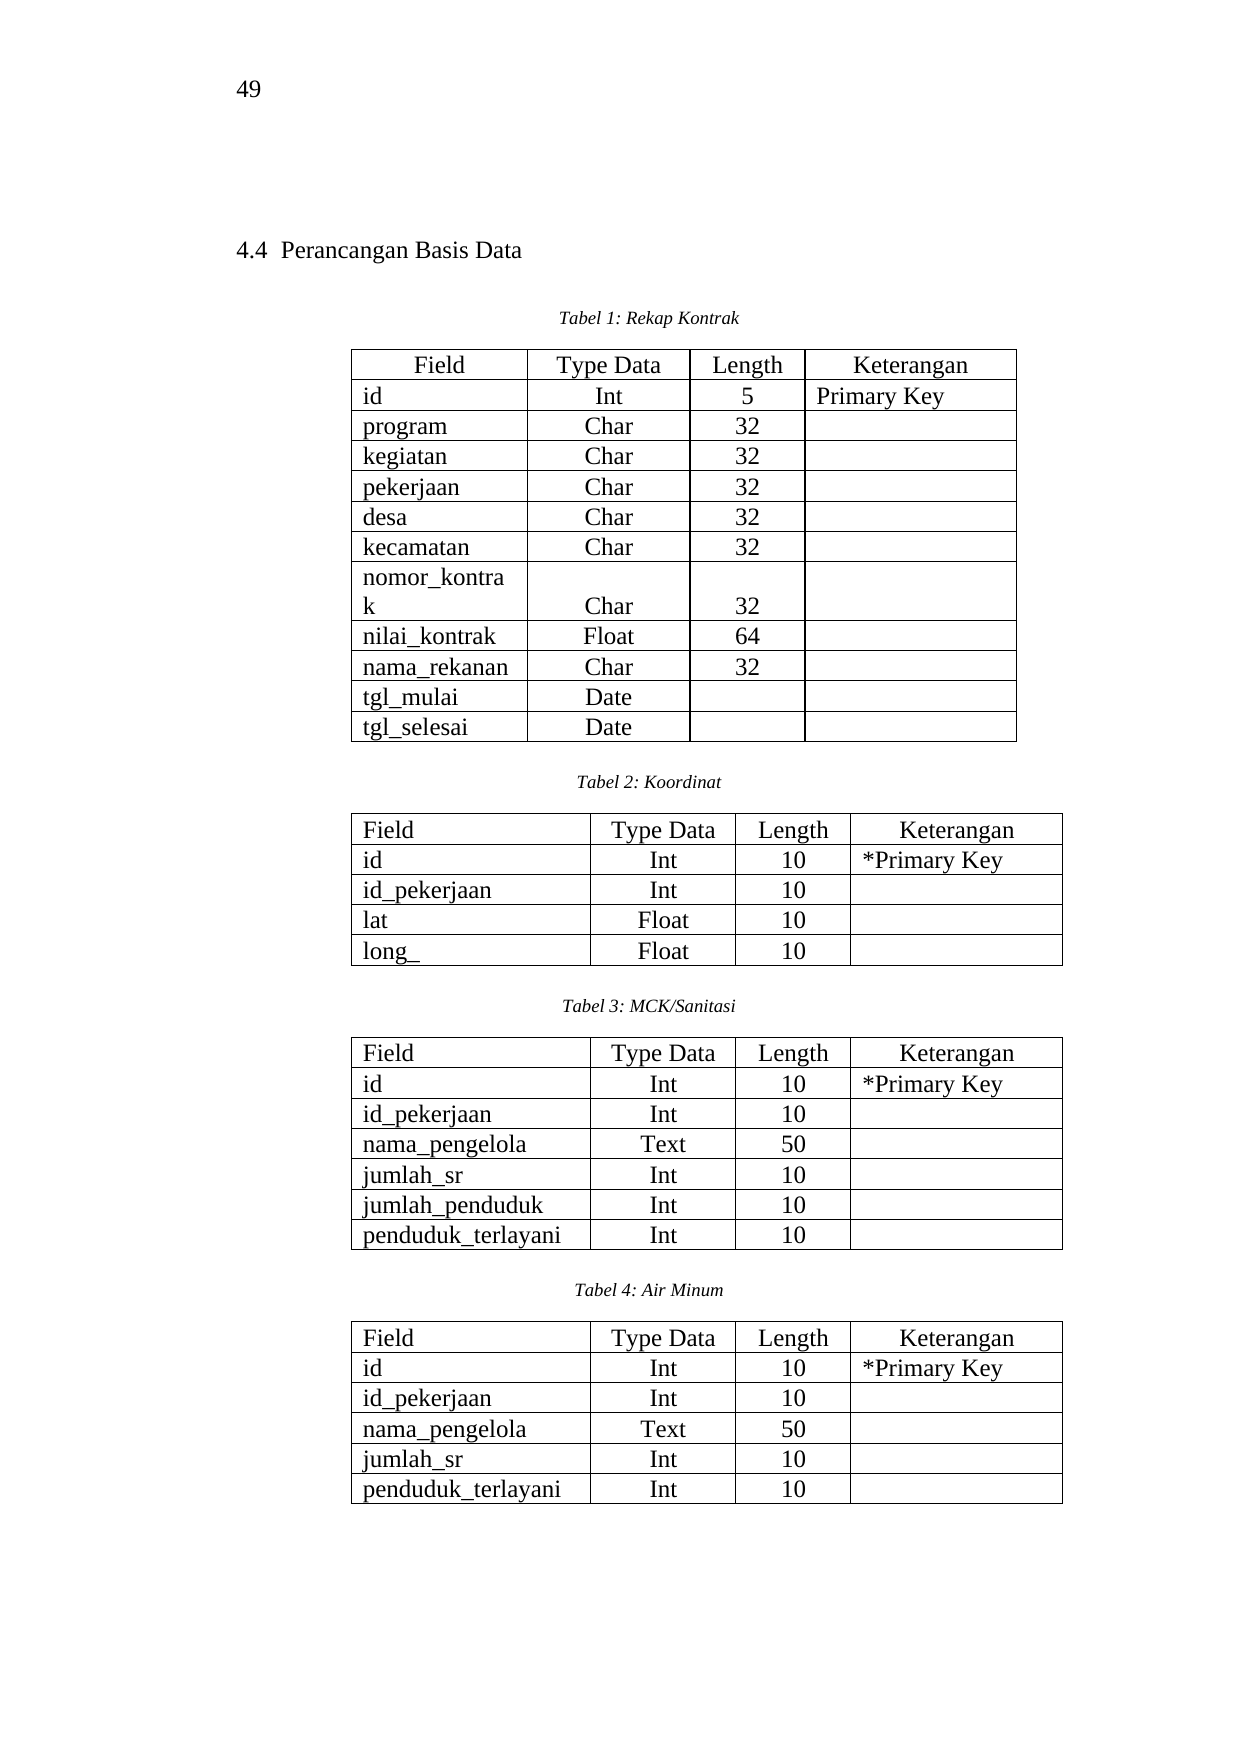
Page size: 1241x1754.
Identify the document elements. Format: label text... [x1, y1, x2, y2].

table_cell Char [528, 411, 689, 440]
table_header Length [736, 814, 850, 843]
table_cell kegiatan [352, 441, 527, 470]
table_cell [806, 621, 1016, 650]
table_cell 10 [736, 875, 850, 904]
table_cell Date [528, 681, 689, 711]
table_cell 10 [736, 1220, 850, 1249]
table_cell 10 [736, 1068, 850, 1097]
table_cell 10 [736, 935, 850, 965]
table_cell desa [352, 502, 527, 531]
table_cell jumlah_sr [352, 1444, 590, 1473]
table_cell 32 [691, 651, 804, 680]
table_header Type Data [591, 1038, 735, 1067]
table_cell [851, 1474, 1062, 1503]
text Tabel 1: Rekap Kontrak [236, 307, 1063, 328]
table_cell [691, 712, 804, 741]
table_cell 10 [736, 1383, 850, 1412]
table_cell tgl_mulai [352, 681, 527, 711]
table_cell 10 [736, 1190, 850, 1219]
table_cell Char [528, 651, 689, 680]
table_cell nama_rekanan [352, 651, 527, 680]
table_cell id_pekerjaan [352, 1383, 590, 1412]
table_header Keterangan [806, 350, 1016, 379]
table_cell 5 [691, 380, 804, 409]
table_cell id_pekerjaan [352, 1099, 590, 1128]
table_cell Char [528, 441, 689, 470]
text Tabel 3: MCK/Sanitasi [236, 994, 1063, 1016]
table_cell [851, 935, 1062, 965]
table_cell 10 [736, 845, 850, 874]
table_header Length [736, 1322, 850, 1352]
table_header Field [352, 350, 527, 379]
table_cell 32 [691, 532, 804, 561]
table_cell 32 [691, 471, 804, 501]
table_cell Char [528, 471, 689, 501]
table_header Type Data [528, 350, 689, 379]
table_header Field [352, 1038, 590, 1067]
table_cell Int [528, 380, 689, 409]
table_cell 32 [691, 441, 804, 470]
table_cell jumlah_sr [352, 1159, 590, 1188]
subtitle Perancangan Basis Data [236, 235, 1063, 263]
table_cell Int [591, 1444, 735, 1473]
table_cell Char [528, 562, 689, 620]
table_cell id [352, 845, 590, 874]
table_cell [851, 1413, 1062, 1442]
table_cell program [352, 411, 527, 440]
table_header Field [352, 814, 590, 843]
table_cell [806, 562, 1016, 620]
table_cell *Primary Key [851, 845, 1062, 874]
table_cell [806, 532, 1016, 561]
table_header Length [736, 1038, 850, 1067]
table_cell 10 [736, 1159, 850, 1188]
table_cell long_ [352, 935, 590, 965]
table_header Keterangan [851, 1322, 1062, 1352]
table_header Type Data [591, 814, 735, 843]
table_header Type Data [591, 1322, 735, 1352]
table_cell 50 [736, 1129, 850, 1158]
table_cell Float [528, 621, 689, 650]
table_cell 64 [691, 621, 804, 650]
table_cell nilai_kontrak [352, 621, 527, 650]
table_cell [806, 471, 1016, 501]
table_cell Int [591, 1220, 735, 1249]
table_cell Primary Key [806, 380, 1016, 409]
table_cell 10 [736, 1099, 850, 1128]
table_cell 10 [736, 905, 850, 934]
text Tabel 4: Air Minum [236, 1279, 1063, 1300]
table_cell nama_pengelola [352, 1413, 590, 1442]
text Tabel 2: Koordinat [236, 771, 1063, 792]
table_header Keterangan [851, 1038, 1062, 1067]
table_cell Float [591, 905, 735, 934]
table_cell Int [591, 1099, 735, 1128]
table_cell Int [591, 845, 735, 874]
table_cell pekerjaan [352, 471, 527, 501]
table_cell Int [591, 875, 735, 904]
table_cell [806, 441, 1016, 470]
table_cell [806, 502, 1016, 531]
table_cell [851, 1220, 1062, 1249]
table_cell lat [352, 905, 590, 934]
table_cell [851, 875, 1062, 904]
table_cell Int [591, 1190, 735, 1219]
table_cell [851, 905, 1062, 934]
table_cell [851, 1444, 1062, 1473]
table_cell 32 [691, 562, 804, 620]
table_cell [851, 1190, 1062, 1219]
table_cell [851, 1159, 1062, 1188]
table_cell 10 [736, 1474, 850, 1503]
table_cell 10 [736, 1444, 850, 1473]
table_cell *Primary Key [851, 1353, 1062, 1382]
table_cell *Primary Key [851, 1068, 1062, 1097]
table_cell id [352, 1353, 590, 1382]
table_cell [806, 712, 1016, 741]
table_cell 32 [691, 502, 804, 531]
table_cell jumlah_penduduk [352, 1190, 590, 1219]
table_cell Int [591, 1159, 735, 1188]
table_cell nomor_kontrak [352, 562, 527, 620]
table_cell nama_pengelola [352, 1129, 590, 1158]
table_cell Text [591, 1413, 735, 1442]
table_cell Float [591, 935, 735, 965]
table_cell kecamatan [352, 532, 527, 561]
table_header Keterangan [851, 814, 1062, 843]
table_cell Int [591, 1474, 735, 1503]
table_cell penduduk_terlayani [352, 1474, 590, 1503]
table_cell tgl_selesai [352, 712, 527, 741]
table_cell [806, 651, 1016, 680]
table_cell [851, 1383, 1062, 1412]
table_header Length [691, 350, 804, 379]
table_cell id [352, 380, 527, 409]
table_cell penduduk_terlayani [352, 1220, 590, 1249]
table_header Field [352, 1322, 590, 1352]
table_cell [851, 1129, 1062, 1158]
table_cell Int [591, 1353, 735, 1382]
table_cell 50 [736, 1413, 850, 1442]
table_cell 32 [691, 411, 804, 440]
table_cell [691, 681, 804, 711]
table_cell Int [591, 1068, 735, 1097]
table_cell [851, 1099, 1062, 1128]
table_cell Text [591, 1129, 735, 1158]
table_cell Char [528, 532, 689, 561]
table_cell Int [591, 1383, 735, 1412]
table_cell [806, 681, 1016, 711]
table_cell 10 [736, 1353, 850, 1382]
table_cell Date [528, 712, 689, 741]
table_cell id_pekerjaan [352, 875, 590, 904]
table_cell id [352, 1068, 590, 1097]
table_cell Char [528, 502, 689, 531]
table_cell [806, 411, 1016, 440]
